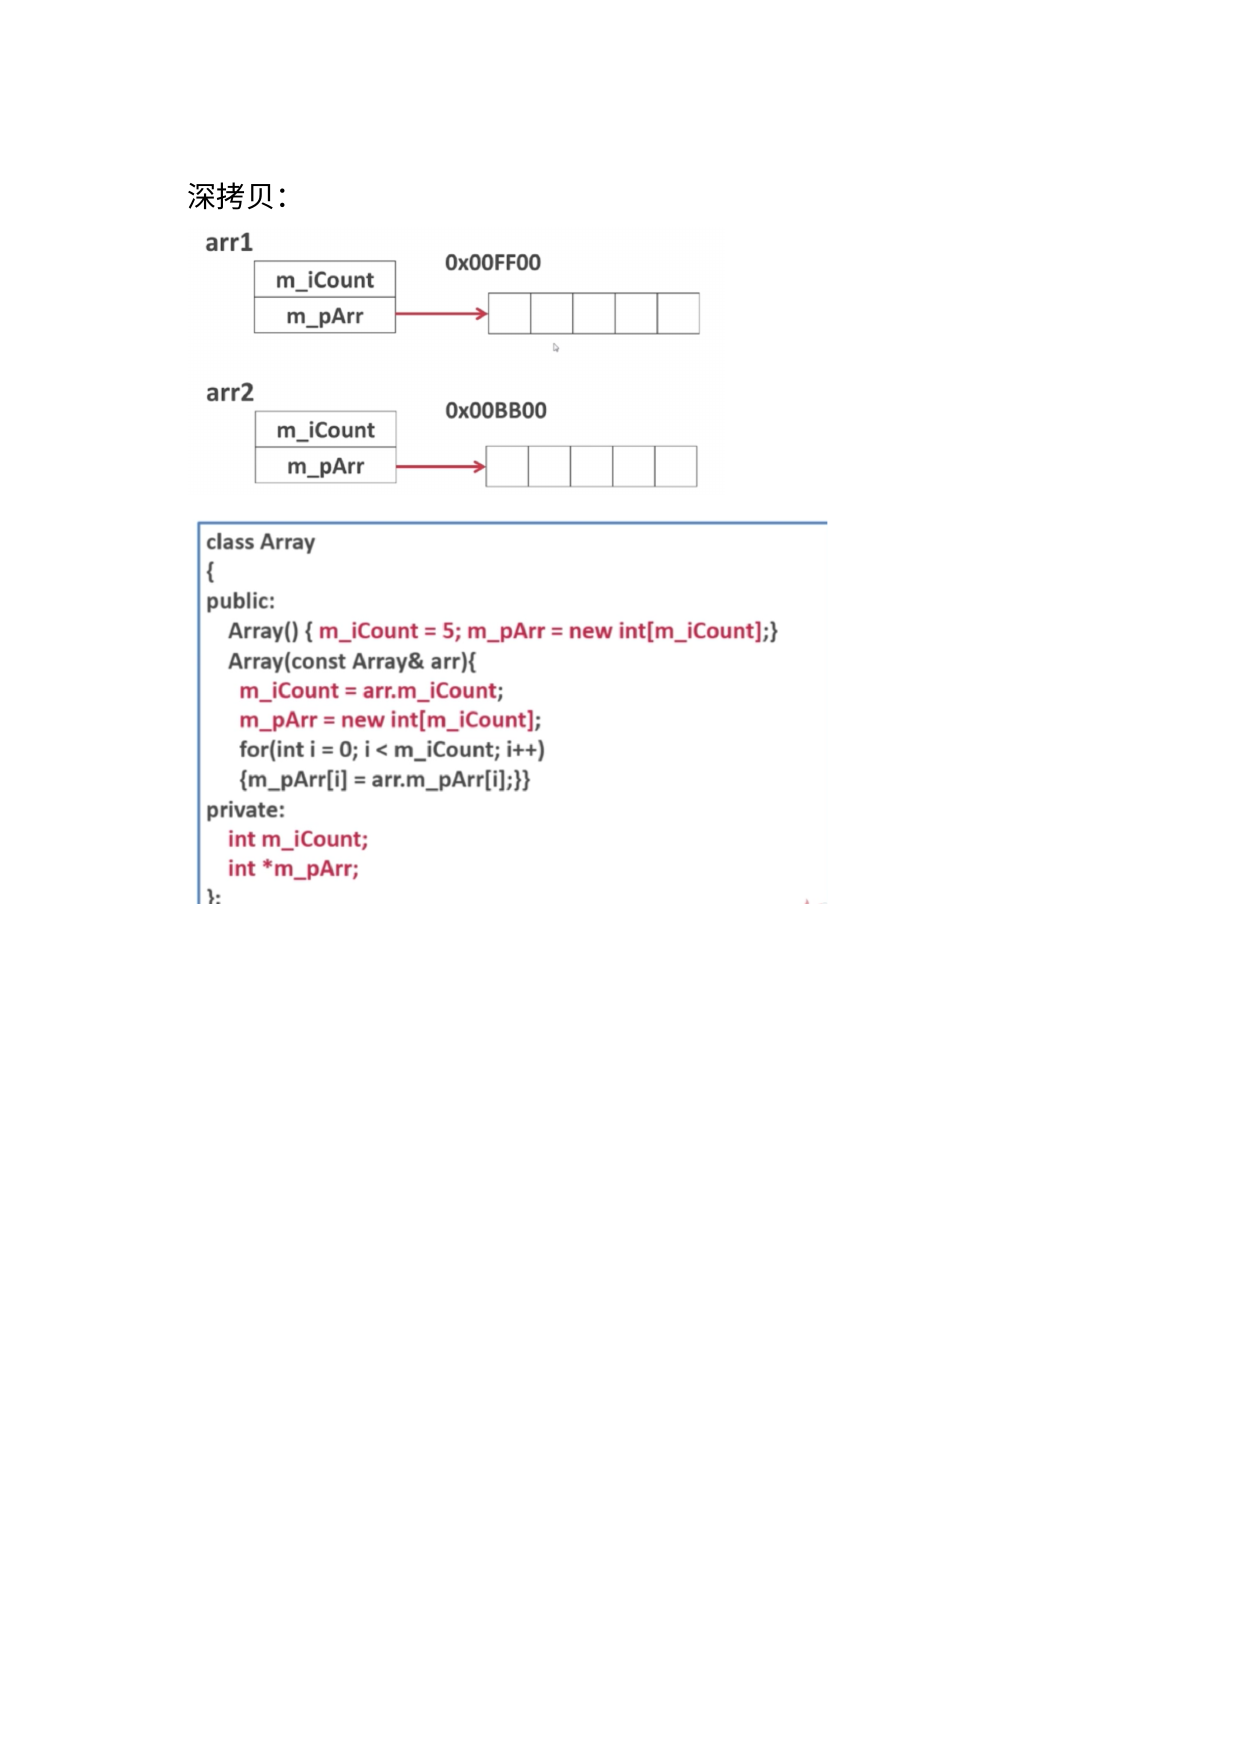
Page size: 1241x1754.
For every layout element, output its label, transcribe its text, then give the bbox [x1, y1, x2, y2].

picture [187, 519, 828, 904]
picture [187, 227, 725, 495]
text 深拷贝： [187, 162, 1053, 227]
